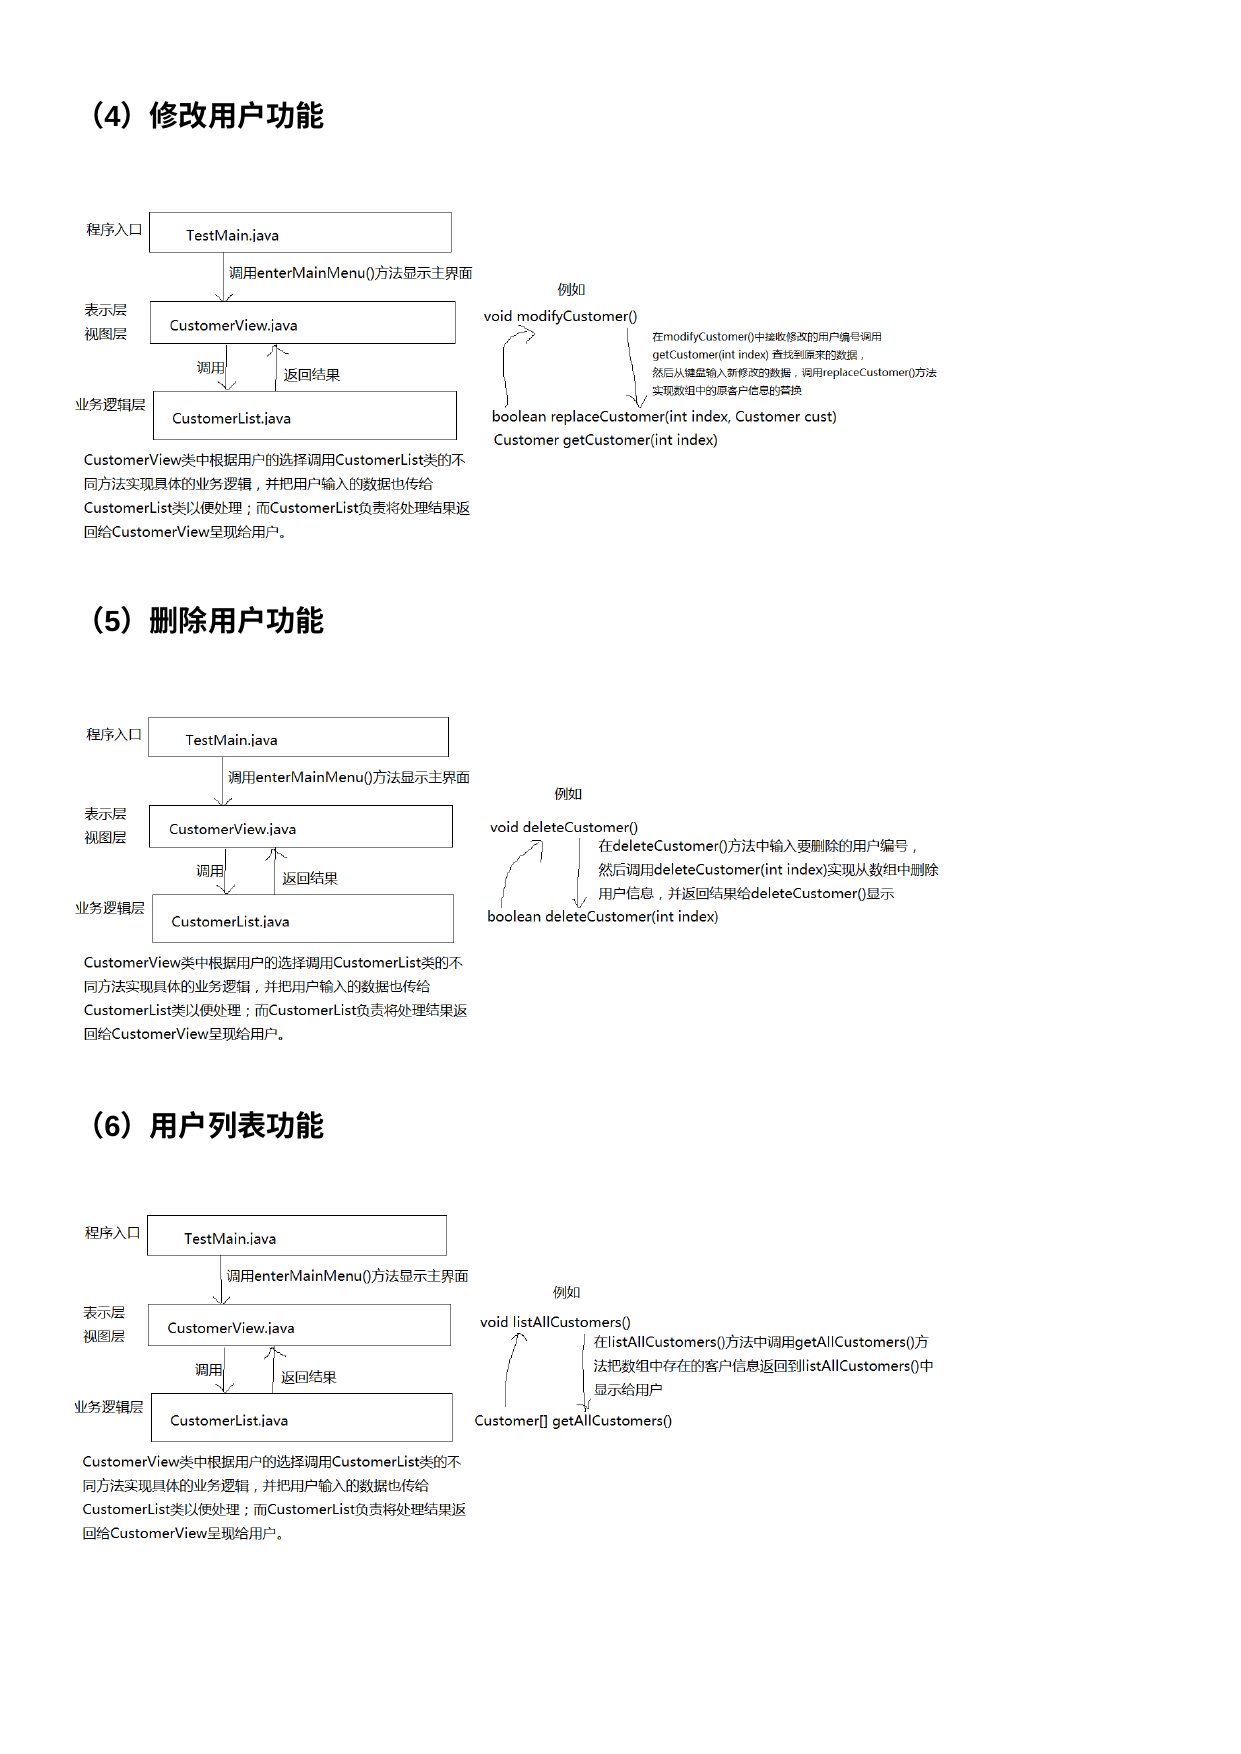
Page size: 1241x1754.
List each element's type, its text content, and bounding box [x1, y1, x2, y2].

subtitle （6）用户列表功能 [75, 1091, 1165, 1156]
picture [75, 1209, 939, 1549]
subtitle （4）修改用户功能 [75, 81, 1165, 146]
subtitle （5）删除用户功能 [75, 586, 1165, 651]
picture [75, 704, 940, 1053]
picture [75, 199, 940, 543]
